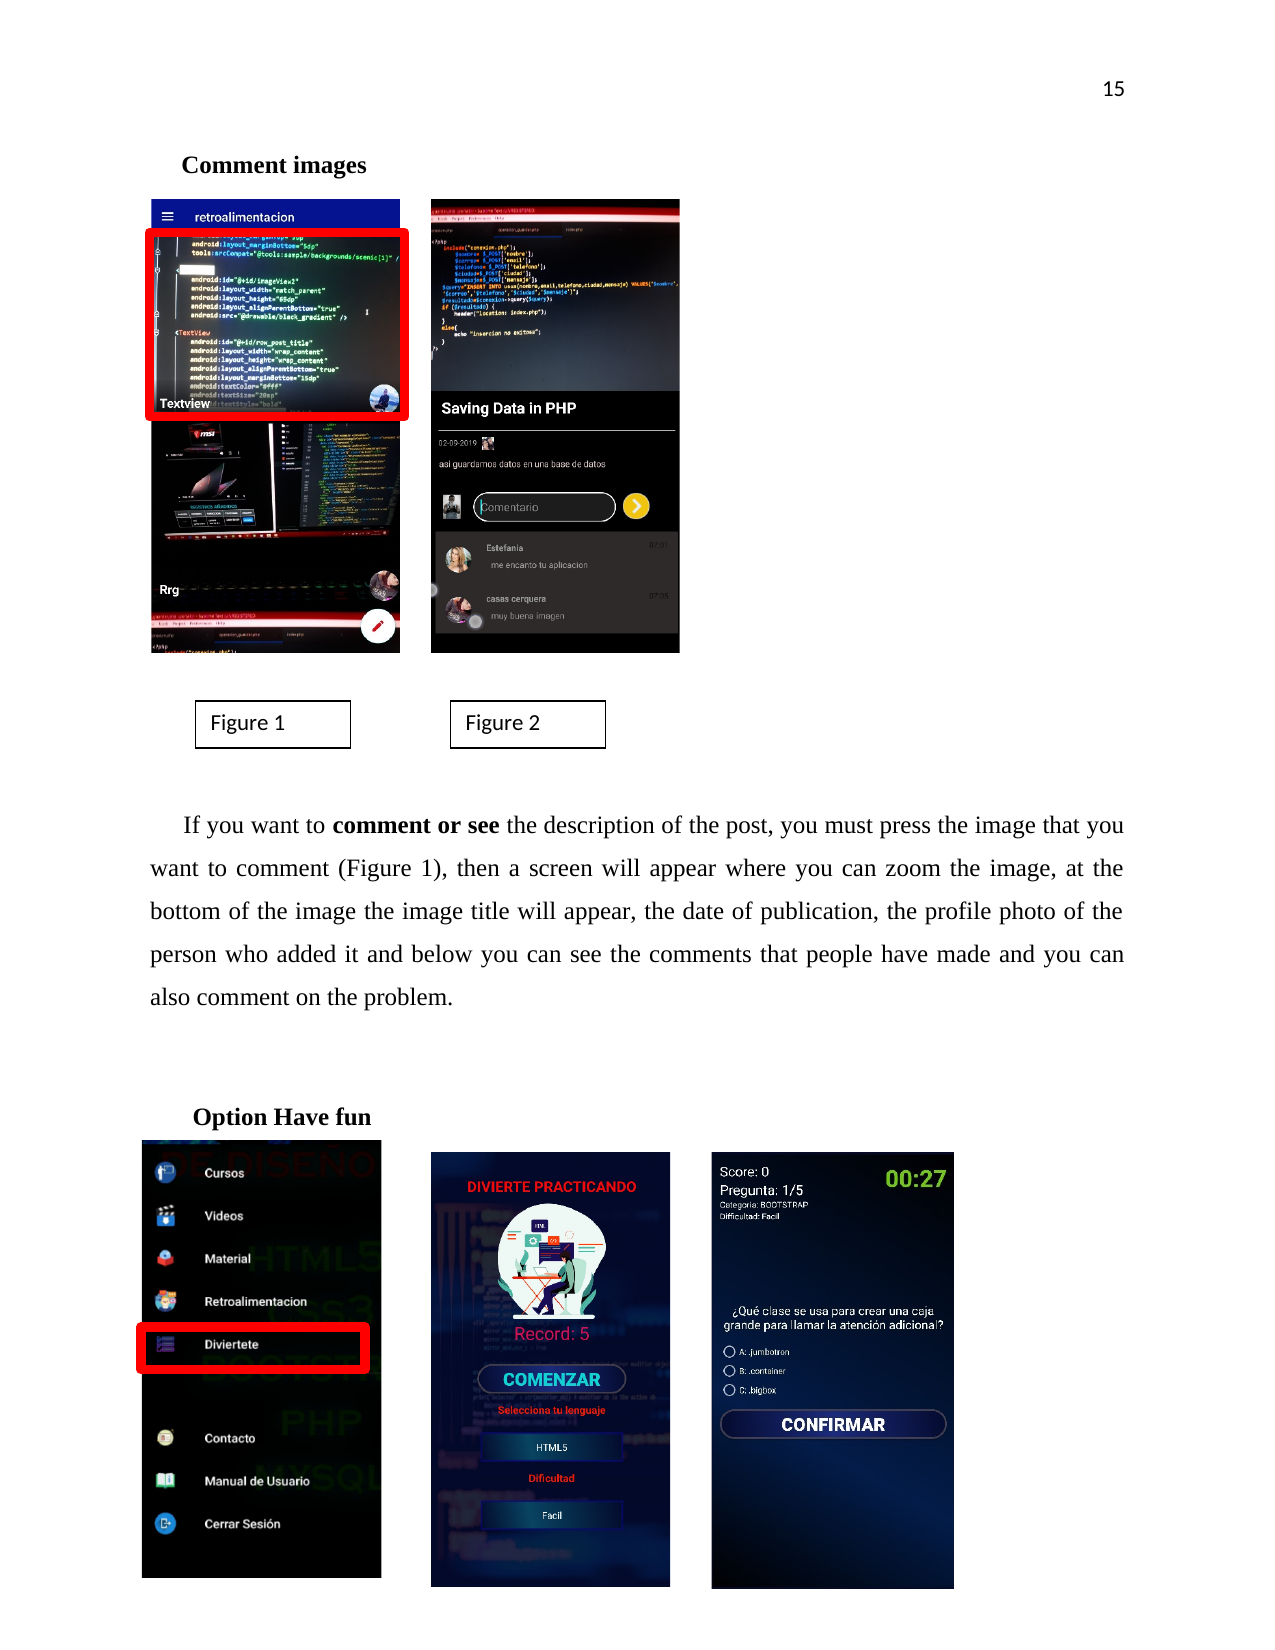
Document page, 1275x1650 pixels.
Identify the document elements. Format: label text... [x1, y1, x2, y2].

picture [429, 199, 680, 650]
picture [710, 985, 954, 1419]
text If you want to comment or see the description of the post, you must press the image that you want to comment (Figure 1), then a screen will appear where you can zoom the image, at the bottom of the image the image title will appear, the date of publication, the profile photo of the person who added it and below you can see the comments that people have made and you can also comment on the problem. [150, 599, 1125, 844]
picture [154, 237, 400, 412]
picture [429, 985, 670, 1416]
picture [150, 199, 400, 228]
subtitle Comment images [150, 150, 1125, 179]
picture [150, 421, 400, 650]
subtitle Option Have fun [150, 935, 1125, 963]
